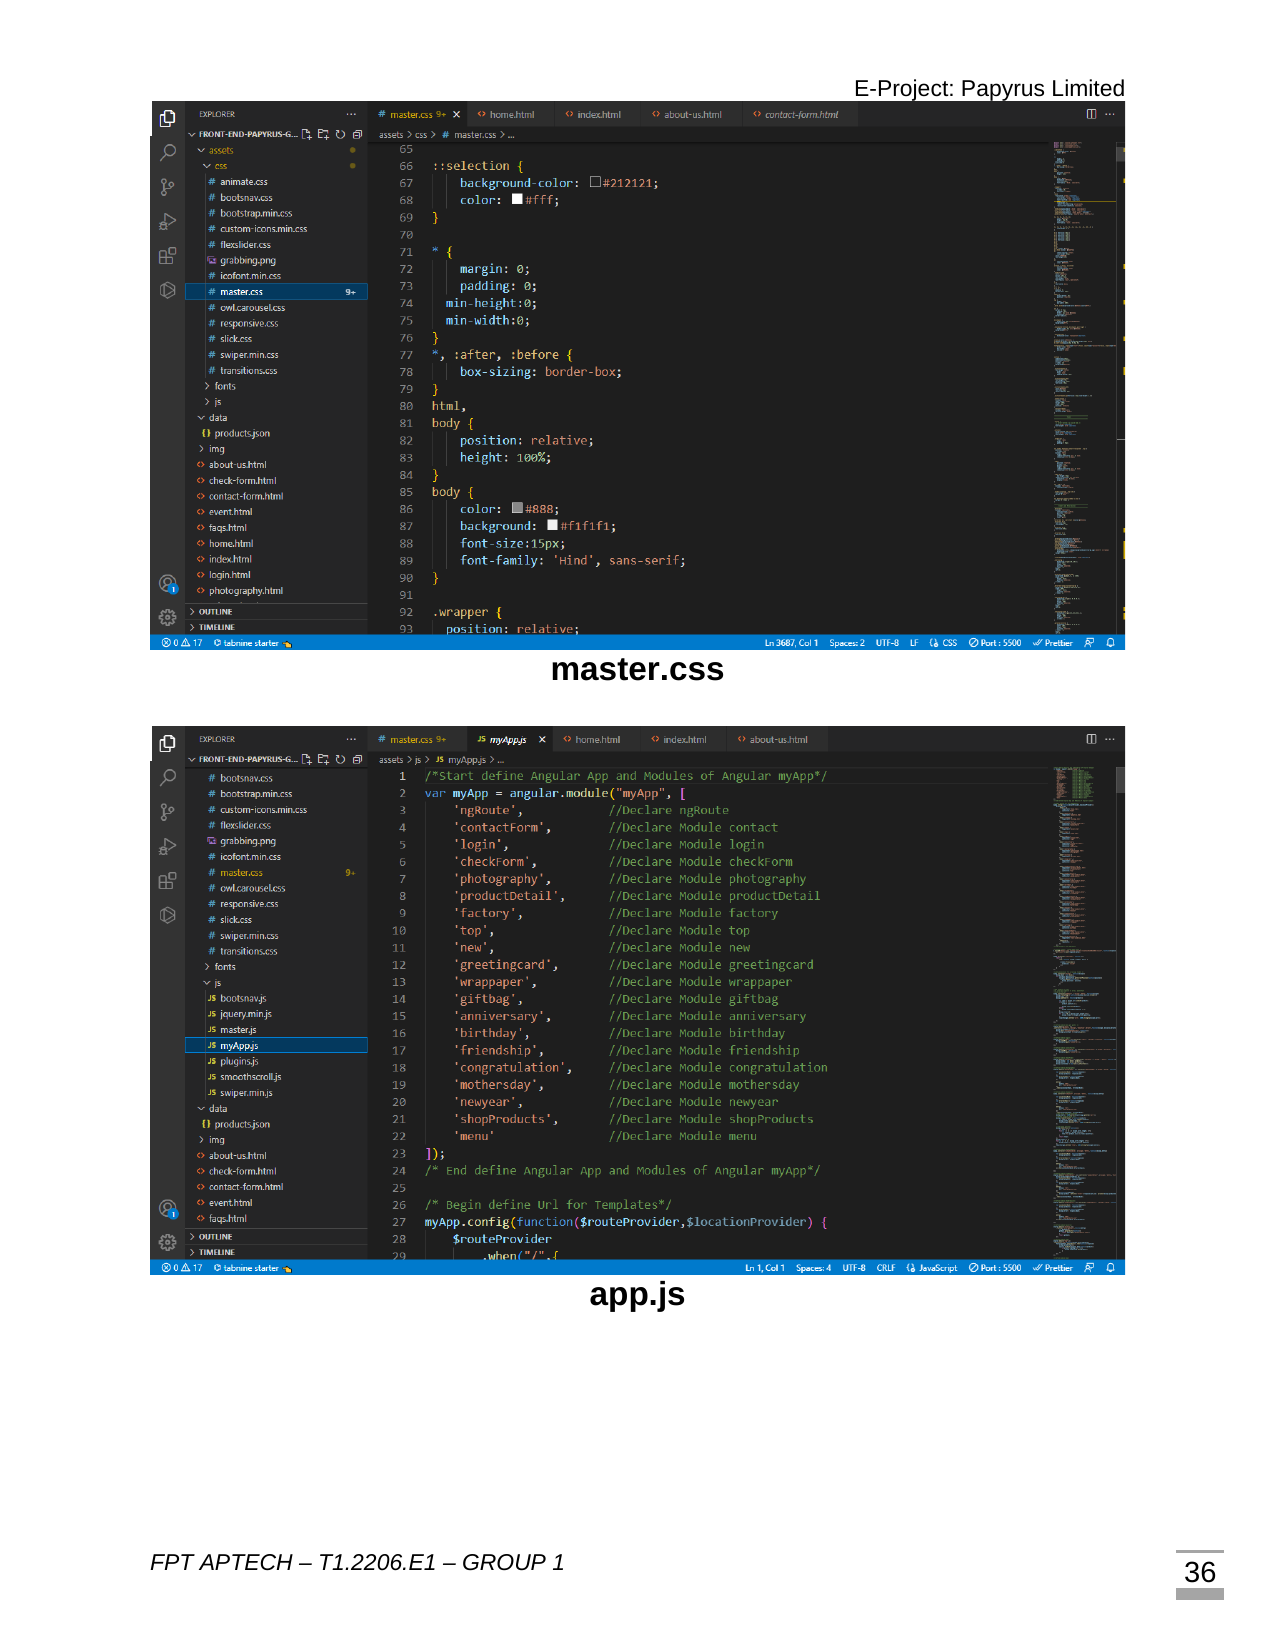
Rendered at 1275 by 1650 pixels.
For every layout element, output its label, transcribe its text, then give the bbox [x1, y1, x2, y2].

text master.css [150, 650, 1125, 688]
picture [150, 101, 1125, 650]
picture [150, 726, 1125, 1275]
text app.js [150, 1275, 1125, 1313]
